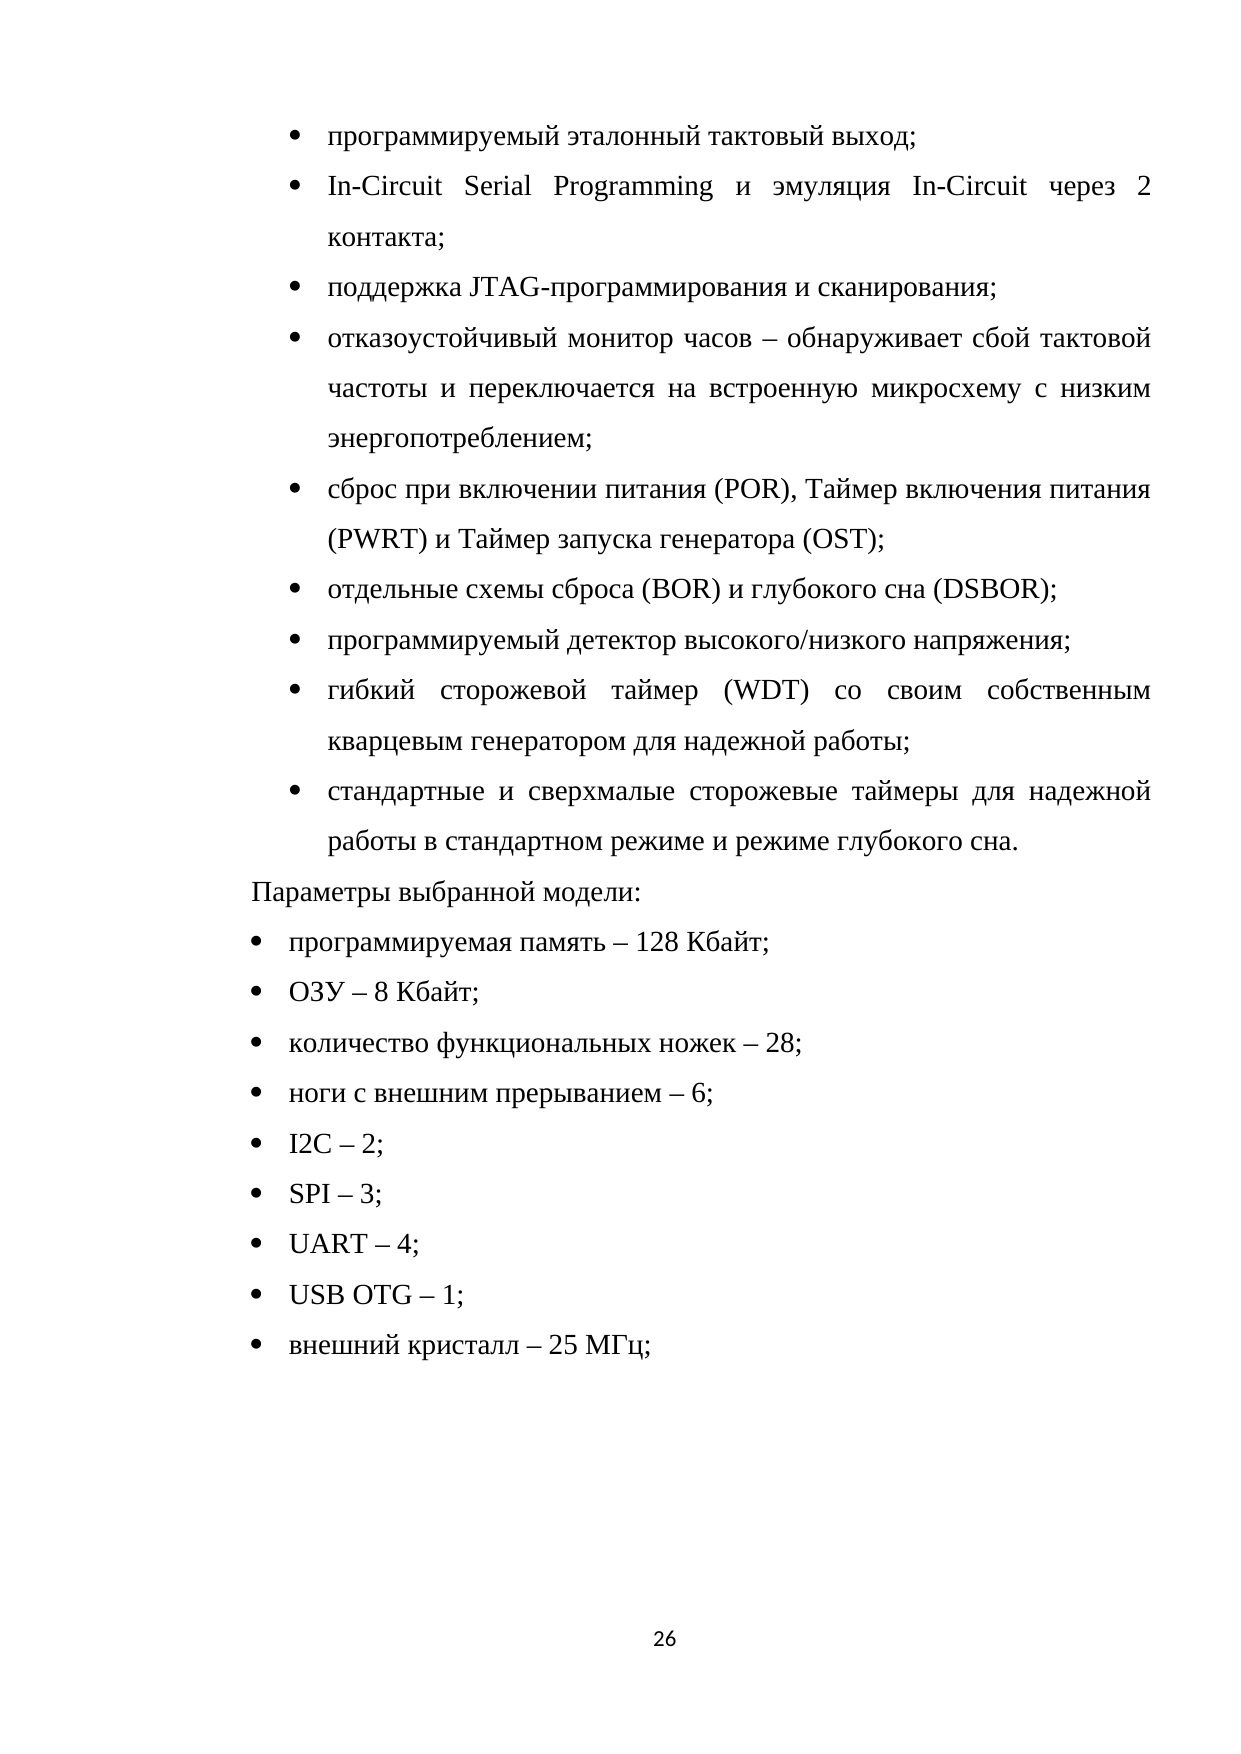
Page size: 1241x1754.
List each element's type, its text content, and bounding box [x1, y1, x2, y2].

list поддержка JTAG-программирования и сканирования; [290, 269, 1152, 303]
list I2C – 2; [251, 1126, 1152, 1159]
list Параметры выбранной модели: [251, 874, 1152, 907]
list ОЗУ – 8 Кбайт; [251, 974, 1152, 1008]
list стандартные и сверхмалые сторожевые таймеры для надежной работы в стандартном режиме и режиме глубокого сна. [290, 773, 1152, 857]
list программируемый детектор высокого/низкого напряжения; [290, 622, 1152, 656]
list внешний кристалл – 25 МГц; [251, 1327, 1152, 1361]
list программируемый эталонный тактовый выход; [290, 118, 1152, 152]
list USB OTG – 1; [251, 1277, 1152, 1311]
list сброс при включении питания (POR), Таймер включения питания (PWRT) и Таймер запуска генератора (OST); [290, 471, 1152, 555]
list программируемая память – 128 Кбайт; [251, 924, 1152, 958]
list UART – 4; [251, 1227, 1152, 1260]
list количество функциональных ножек – 28; [251, 1025, 1152, 1058]
list отдельные схемы сброса (BOR) и глубокого сна (DSBOR); [290, 571, 1152, 605]
list гибкий сторожевой таймер (WDT) со своим собственным кварцевым генератором для надежной работы; [290, 672, 1152, 756]
list отказоустойчивый монитор часов – обнаруживает сбой тактовой частоты и переключается на встроенную микросхему с низким энергопотреблением; [290, 320, 1152, 454]
list In-Circuit Serial Programming и эмуляция In-Circuit через 2 контакта; [290, 168, 1152, 252]
list ноги с внешним прерыванием – 6; [251, 1075, 1152, 1109]
list SPI – 3; [251, 1176, 1152, 1210]
